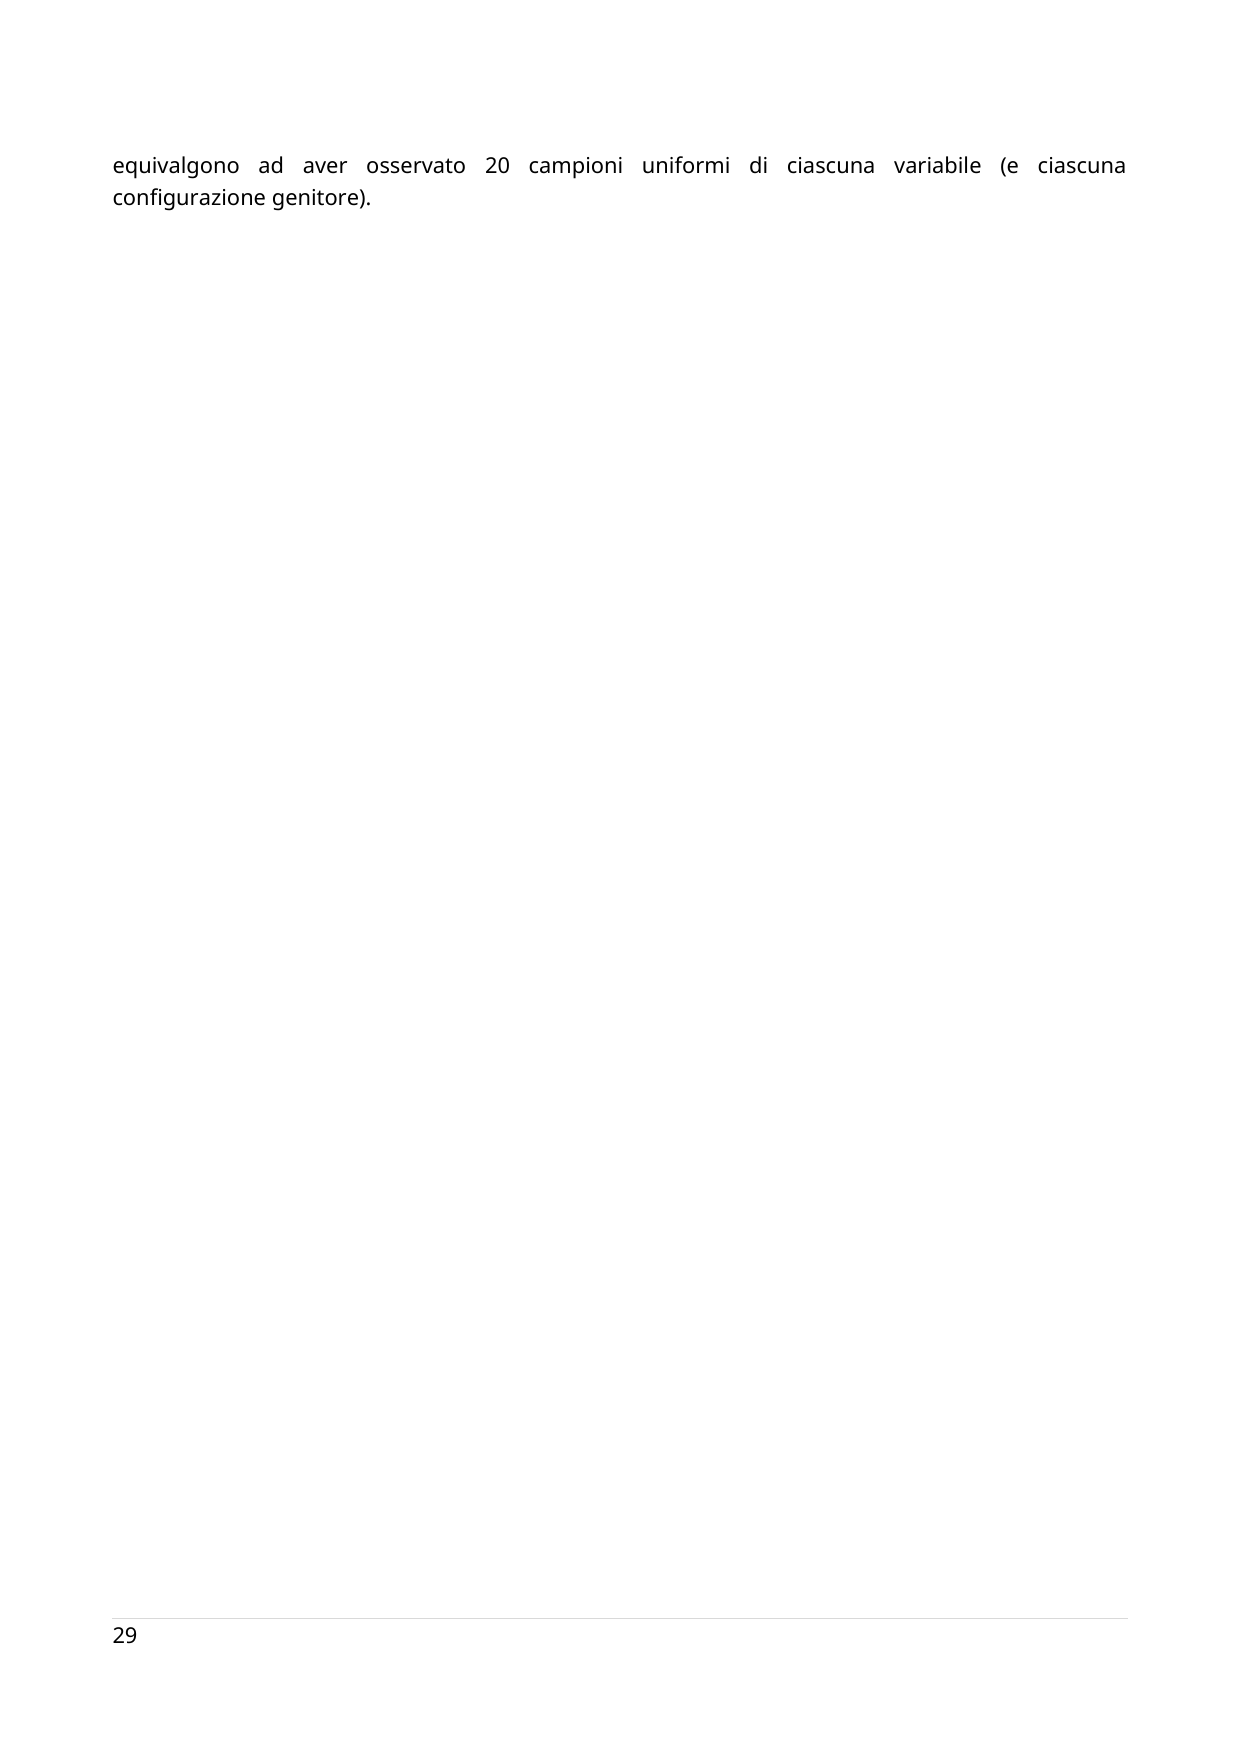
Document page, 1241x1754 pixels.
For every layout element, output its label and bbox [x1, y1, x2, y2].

text [112, 150, 1128, 212]
